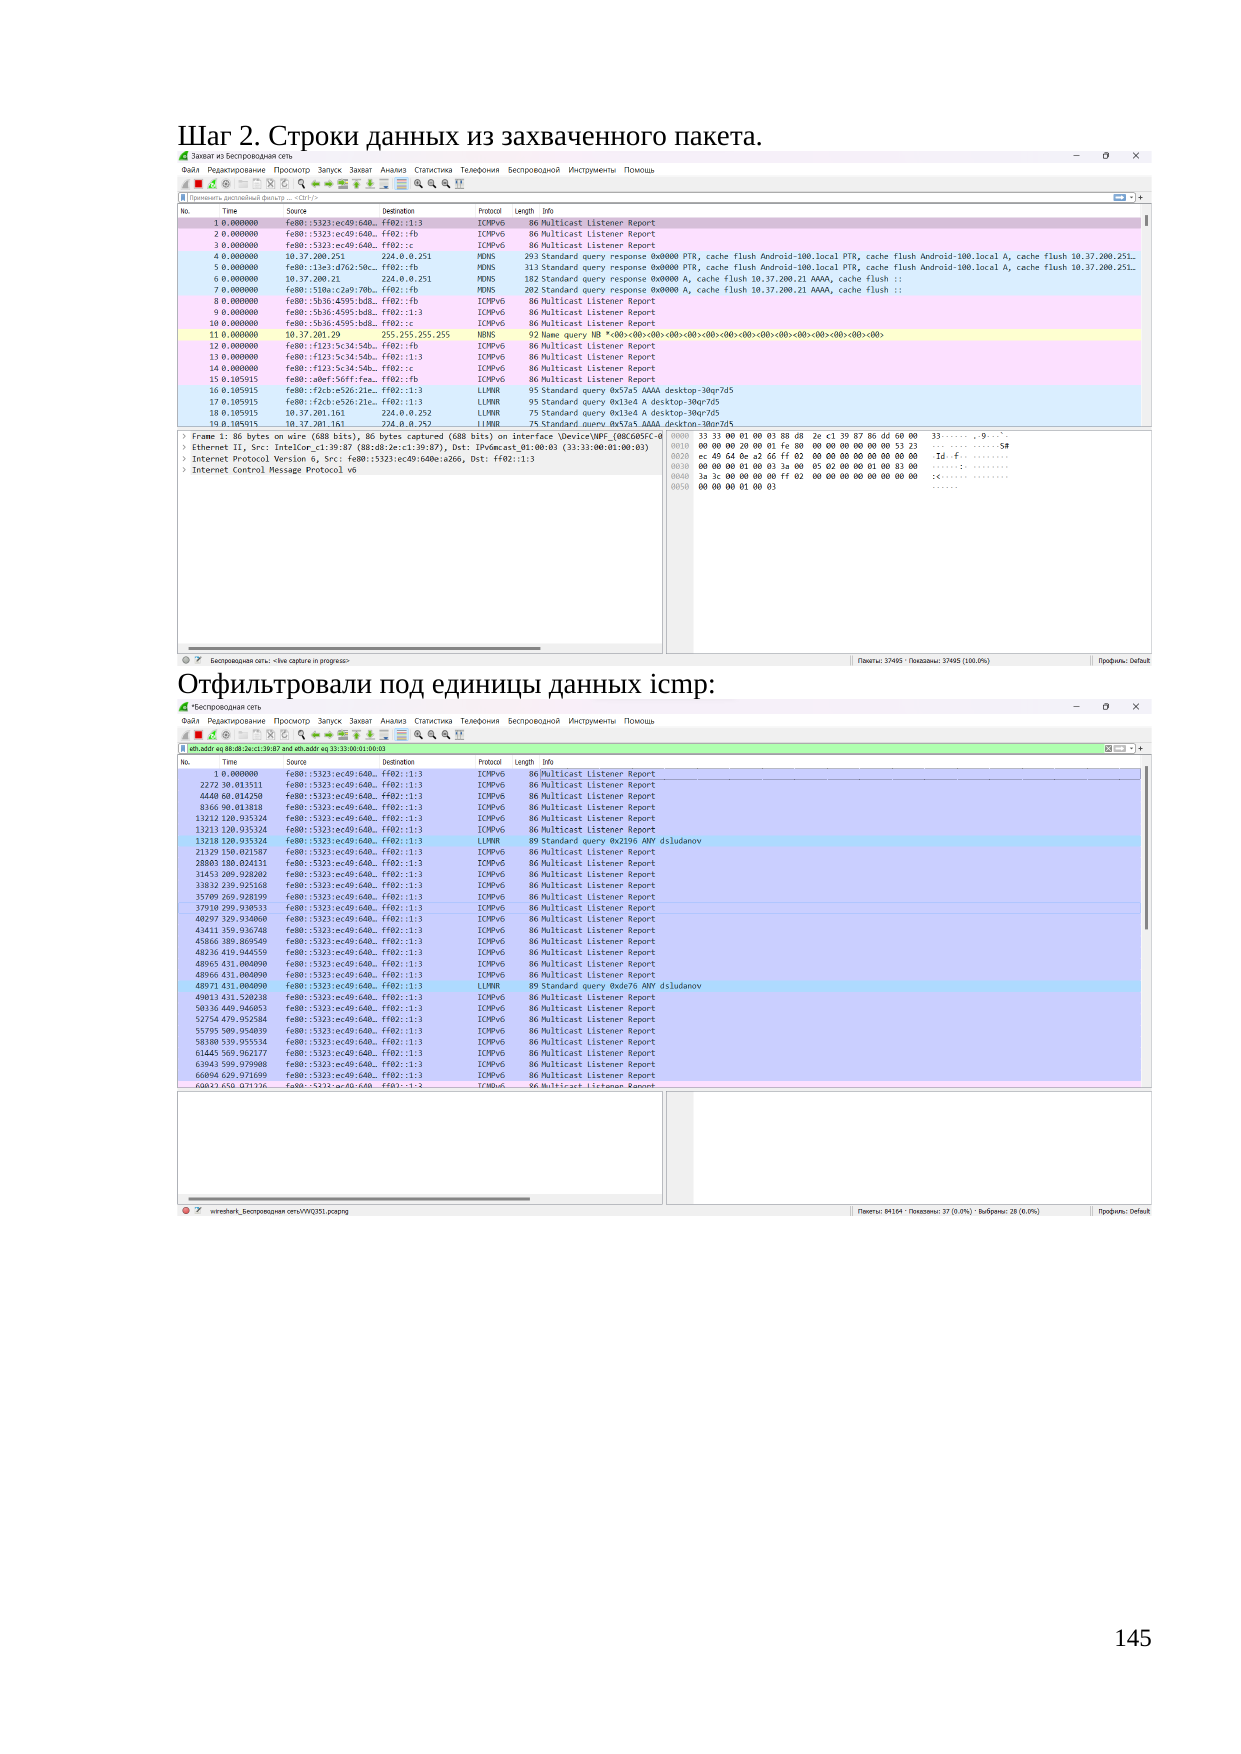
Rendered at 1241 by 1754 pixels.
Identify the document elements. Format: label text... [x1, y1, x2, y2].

picture [177, 699, 1152, 1216]
text Шаг 2. Строки данных из захваченного пакета. [177, 118, 1152, 151]
text Отфильтровали под единицы данных icmp: [177, 666, 1152, 699]
picture [177, 151, 1152, 666]
